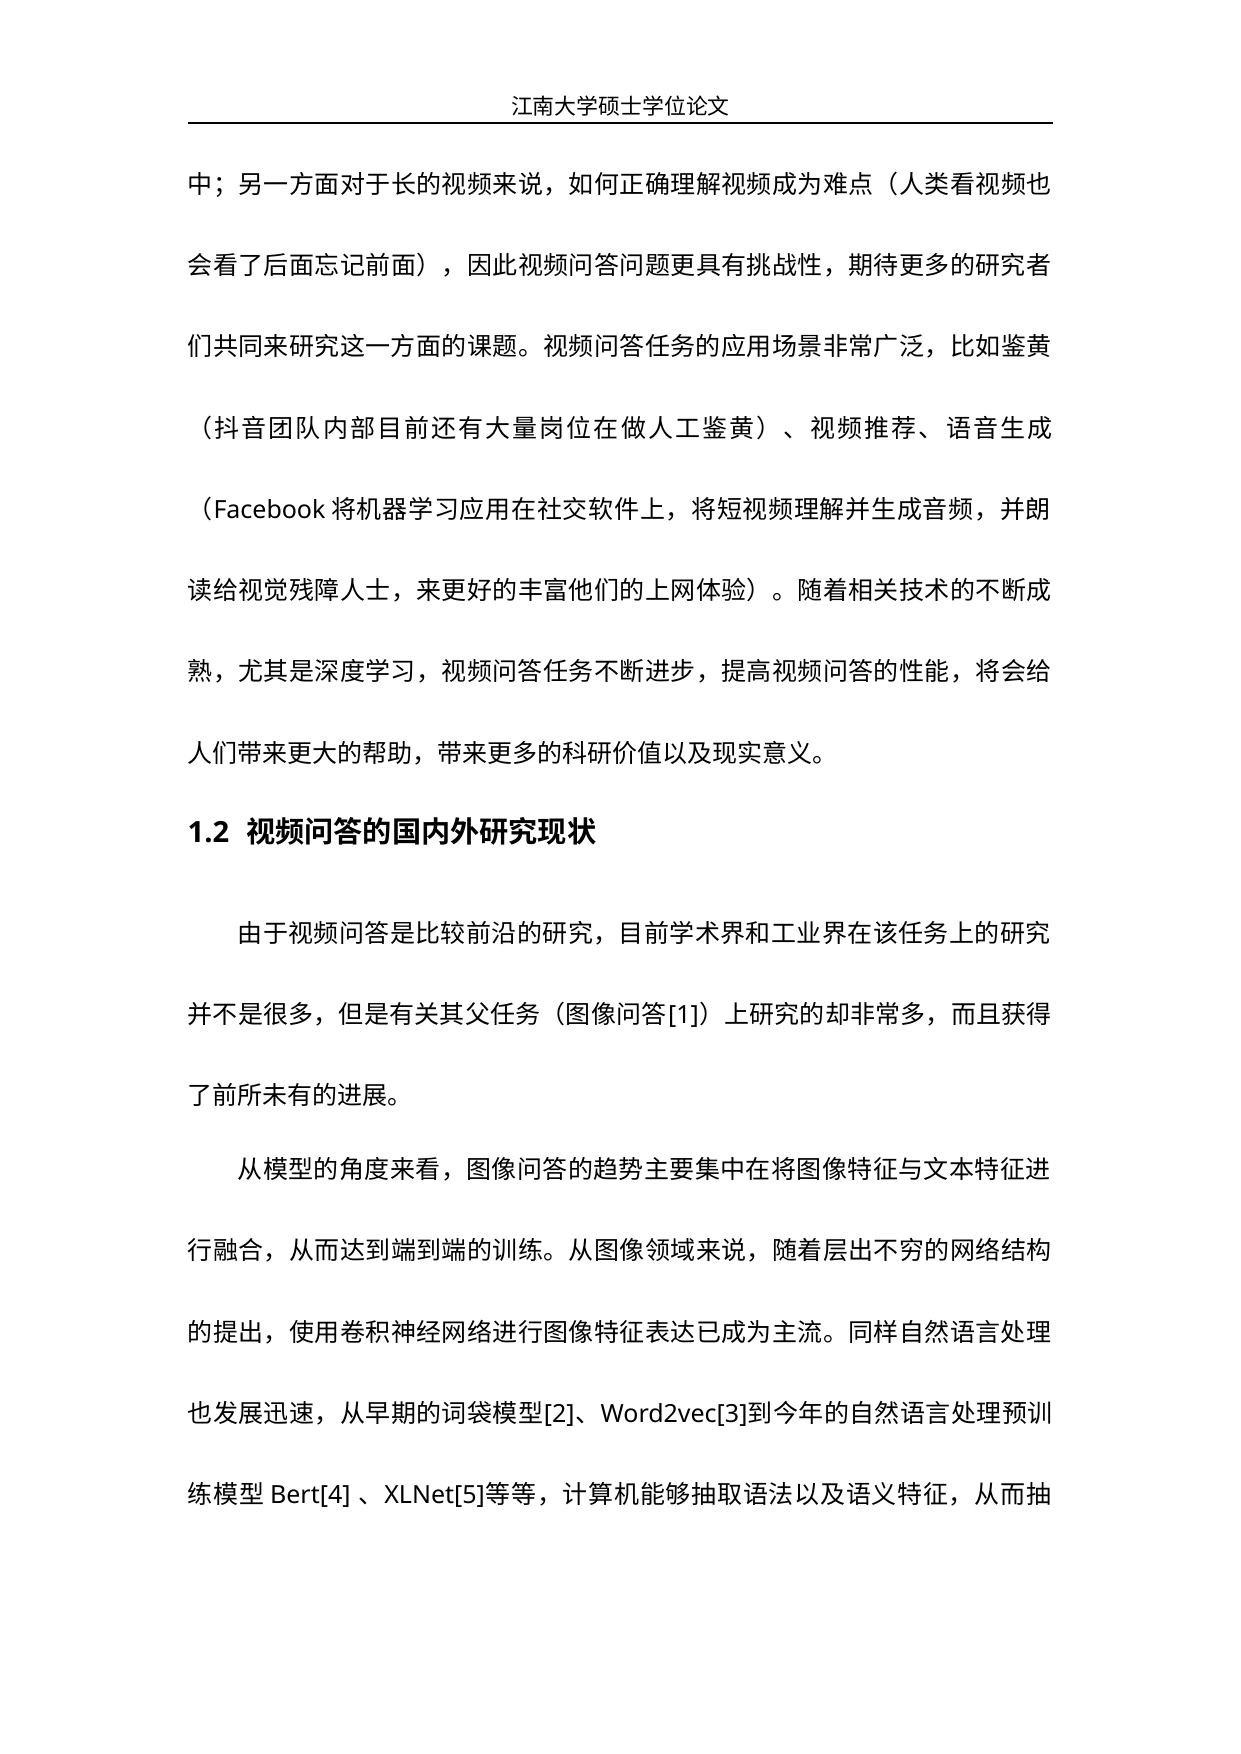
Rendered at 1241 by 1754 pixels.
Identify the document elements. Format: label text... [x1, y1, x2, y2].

subtitle 视频问答的国内外研究现状 [187, 809, 1053, 851]
text 由于视频问答是比较前沿的研究，目前学术界和工业界在该任务上的研究并不是很多，但是有关其父任务（图像问答[1]）上研究的却非常多，而且获得了前所未有的进展。 [187, 899, 1053, 1126]
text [187, 150, 1053, 784]
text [187, 1135, 1053, 1525]
